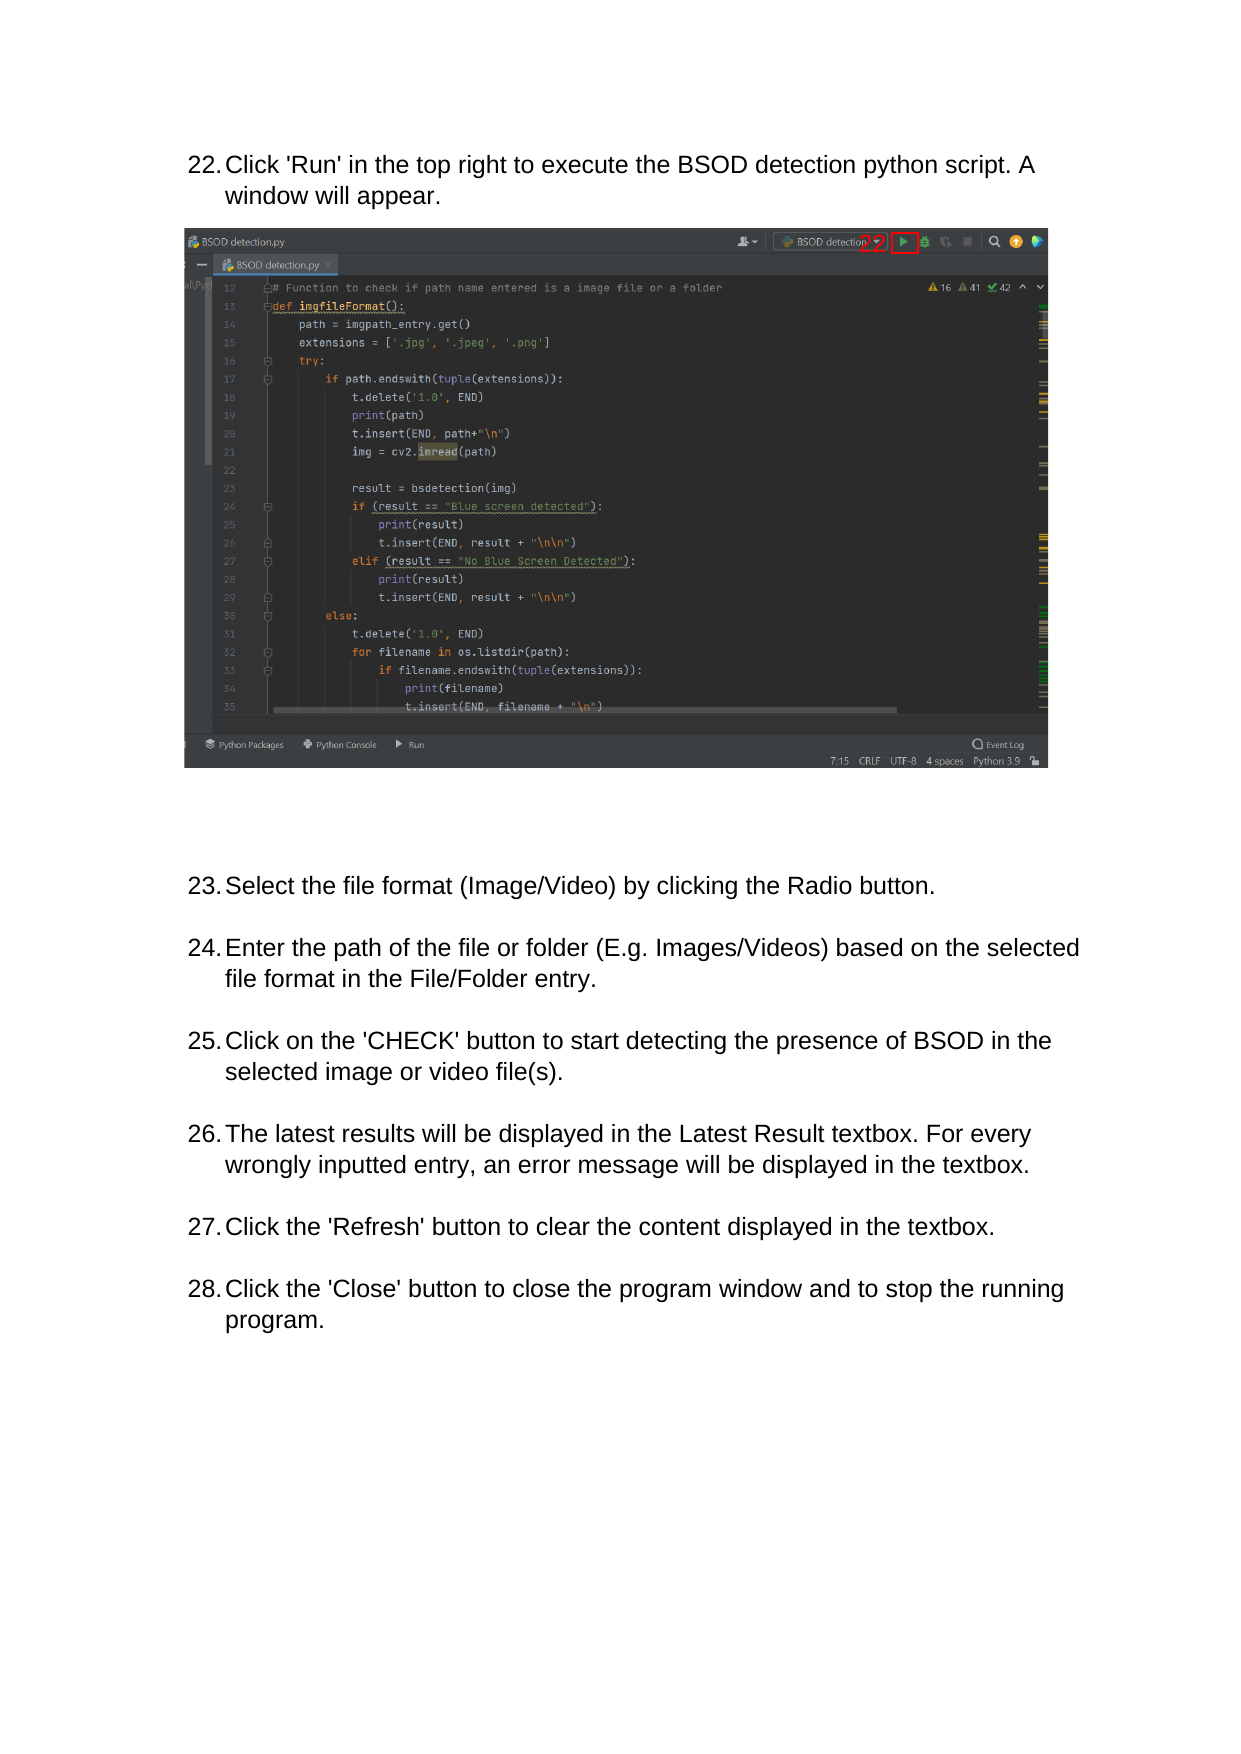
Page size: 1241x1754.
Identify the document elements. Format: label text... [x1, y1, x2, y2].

list The latest results will be displayed in the Latest Result textbox. For every wrongly inputted entry, an error message will be displayed in the textbox. [187, 1119, 1090, 1179]
list Click on the 'CHECK' button to start detecting the presence of BSOD in the selected image or video file(s). [187, 1026, 1090, 1086]
list Click the 'Close' button to close the program window and to stop the running program. [187, 1274, 1090, 1334]
list Click the 'Refresh' button to clear the content displayed in the textbox. [187, 1212, 1090, 1241]
text 22 [150, 229, 1090, 257]
list Click 'Run' in the top right to execute the BSOD detection python script. A window will appear. [187, 150, 1090, 210]
list Select the file format (Image/Video) by clicking the Radio button. [187, 871, 1090, 899]
list Enter the path of the file or folder (E.g. Images/Videos) based on the selected file format in the File/Folder entry. [187, 933, 1090, 993]
picture [184, 257, 1049, 768]
